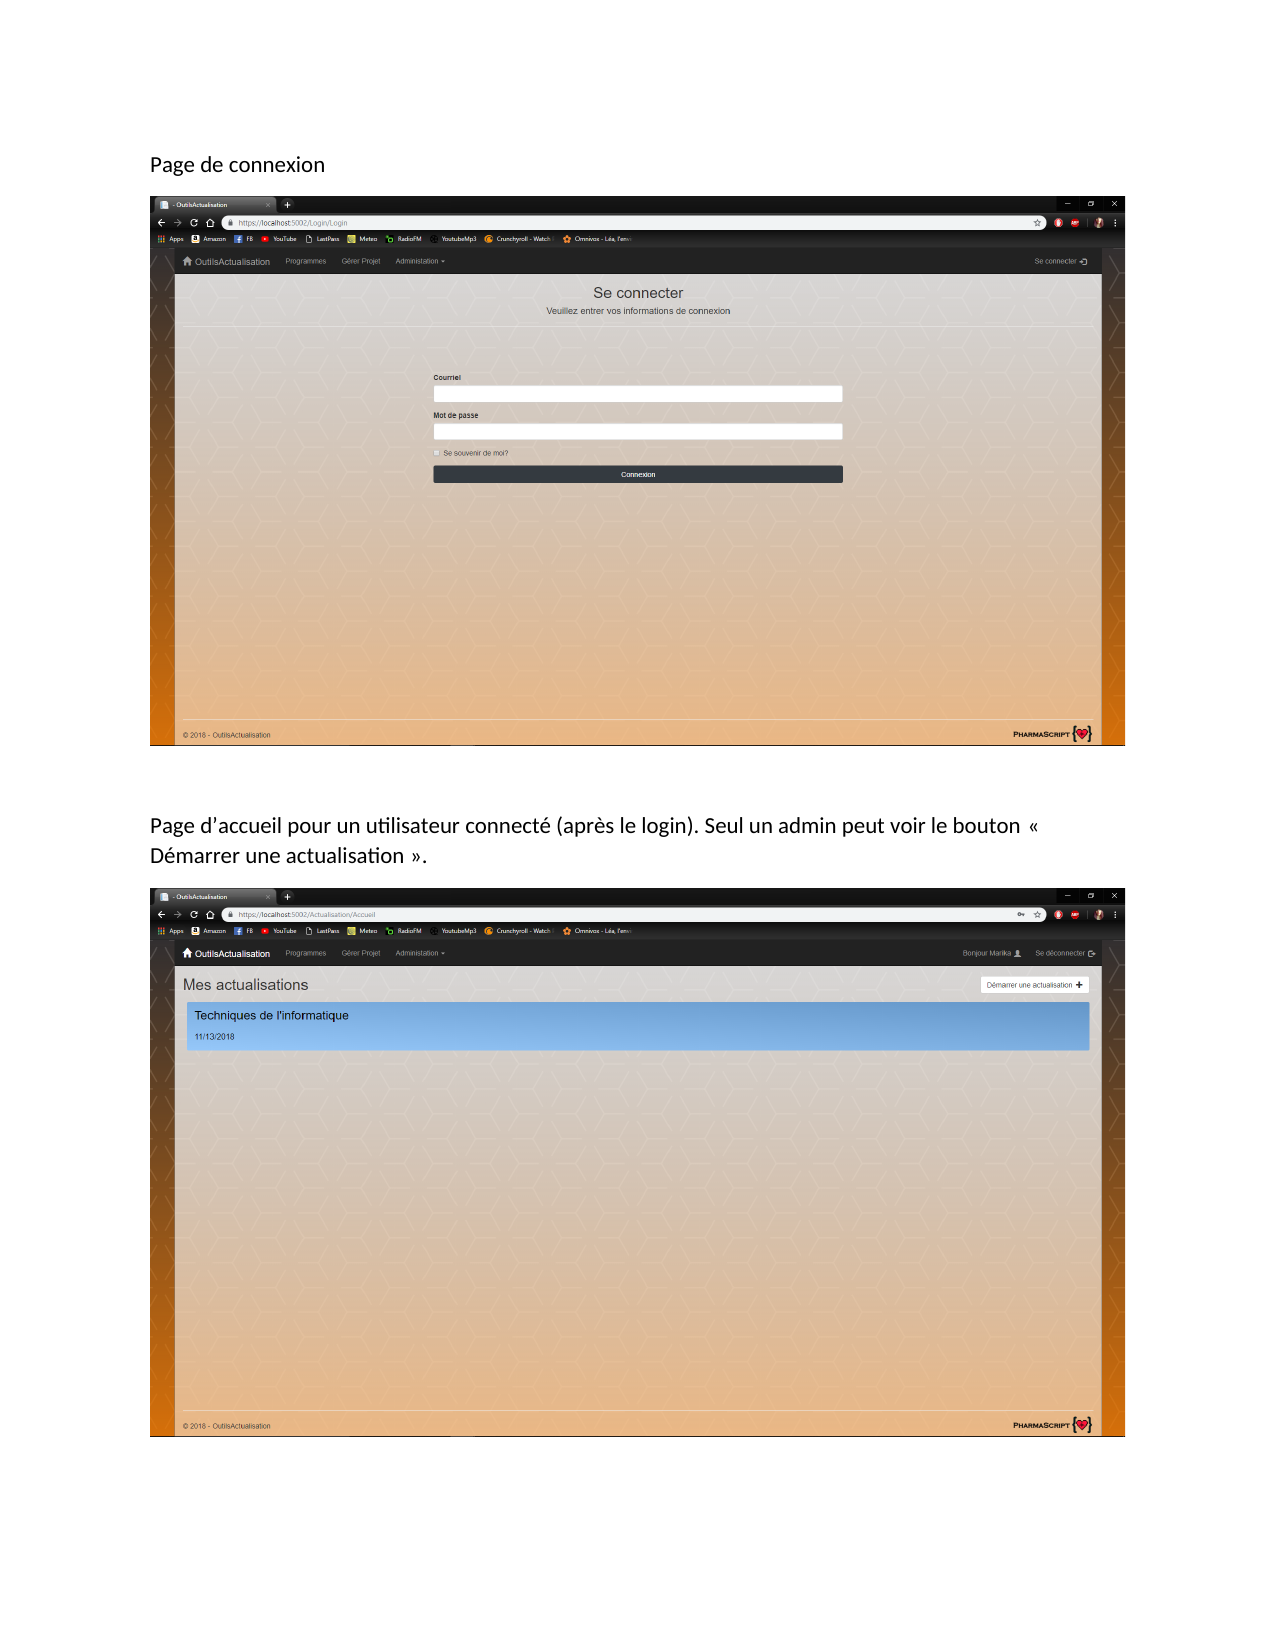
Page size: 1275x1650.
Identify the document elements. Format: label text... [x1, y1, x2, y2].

text Page d’accueil pour un utilisateur connecté (après le login). Seul un admin peut voir le bouton « Démarrer une actualisation ». [150, 811, 1125, 869]
text Page de connexion [150, 150, 1125, 178]
picture [150, 888, 1125, 1437]
picture [150, 196, 1125, 746]
